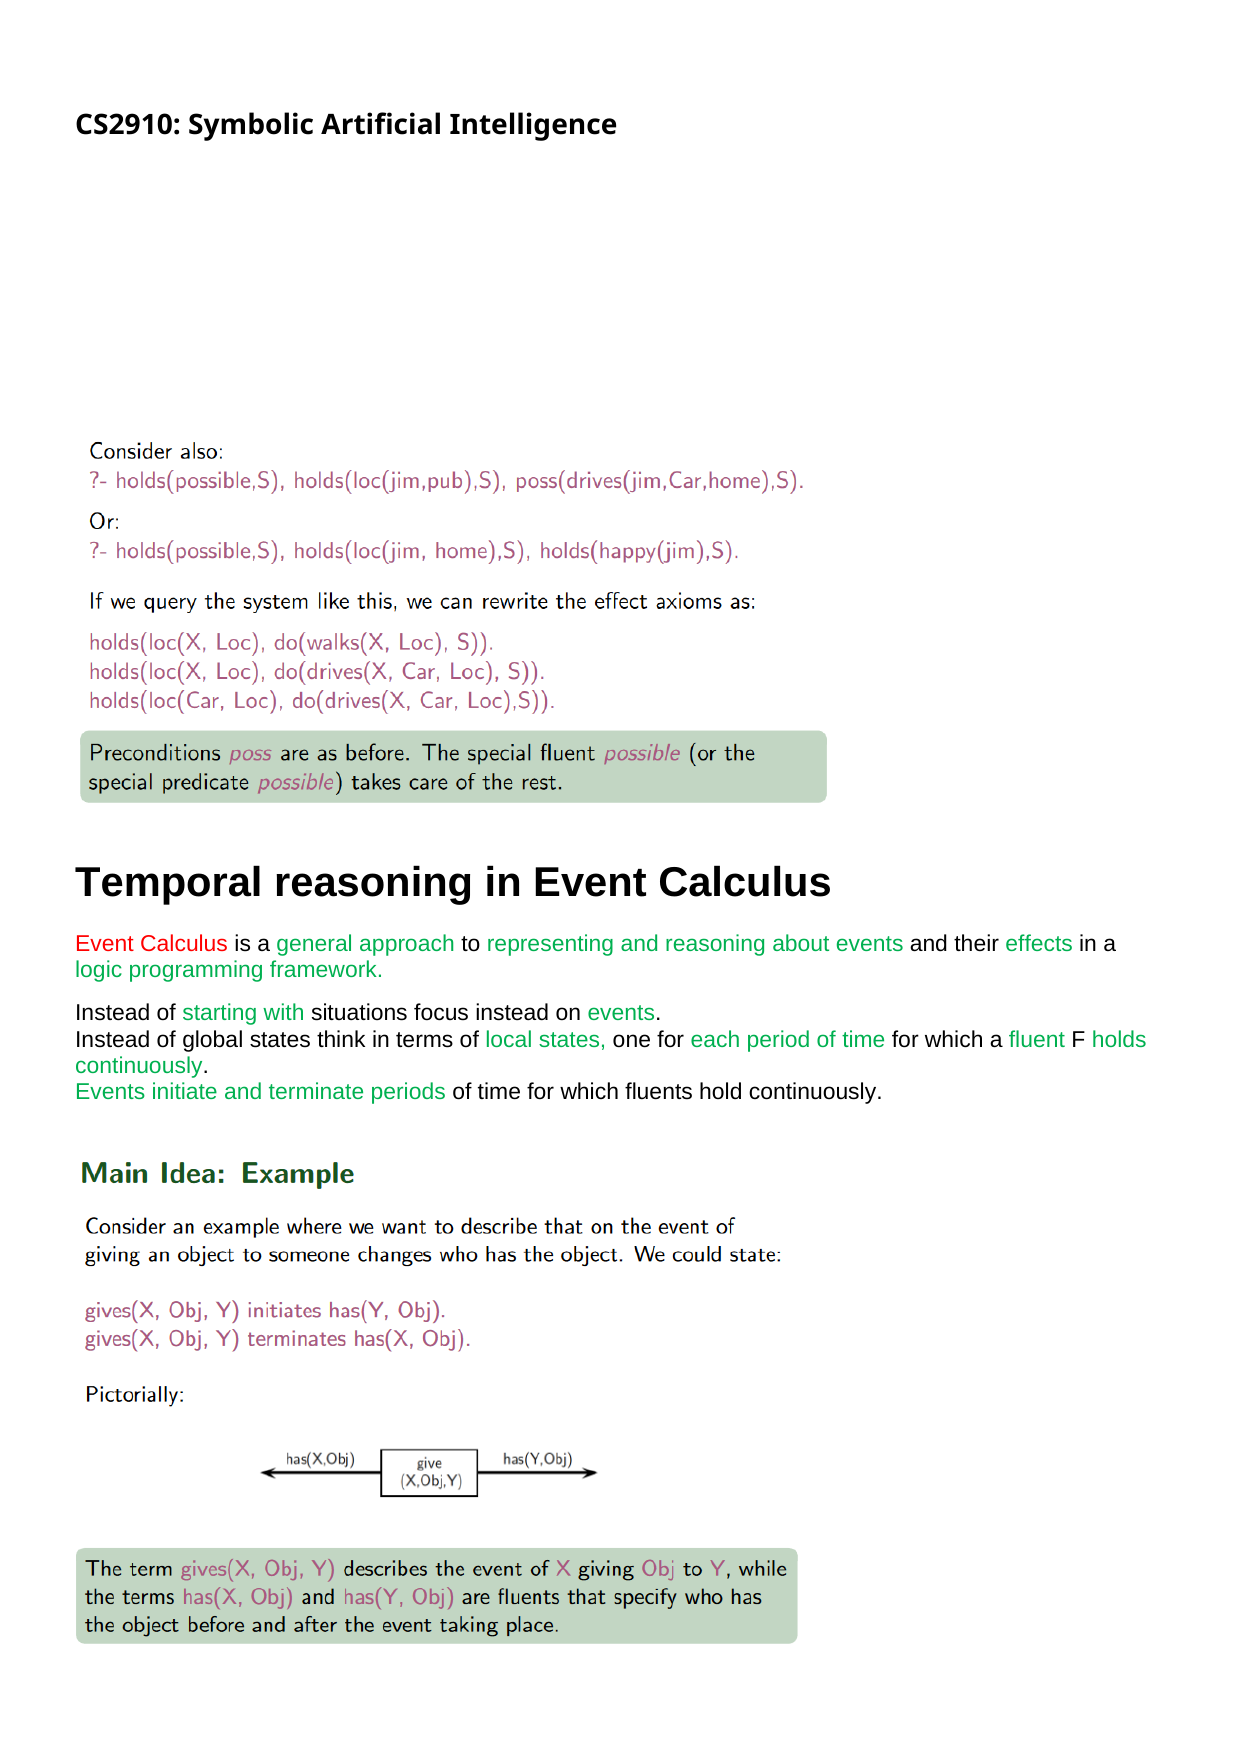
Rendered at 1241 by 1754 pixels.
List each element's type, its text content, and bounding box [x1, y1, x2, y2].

picture [75, 436, 829, 807]
text Events initiate and terminate periods of time for which fluents hold continuously. [75, 1078, 1165, 1104]
text Instead of starting with situations focus instead on events. [75, 999, 1165, 1026]
picture [75, 1154, 808, 1649]
text Event Calculus is a general approach to representing and reasoning about events and their effects in a logic programming framework. [75, 930, 1165, 982]
text Instead of global states think in terms of local states, one for each period of time for which a fluent F holds continuously. [75, 1026, 1165, 1078]
subtitle Temporal reasoning in Event Calculus [75, 857, 1165, 905]
